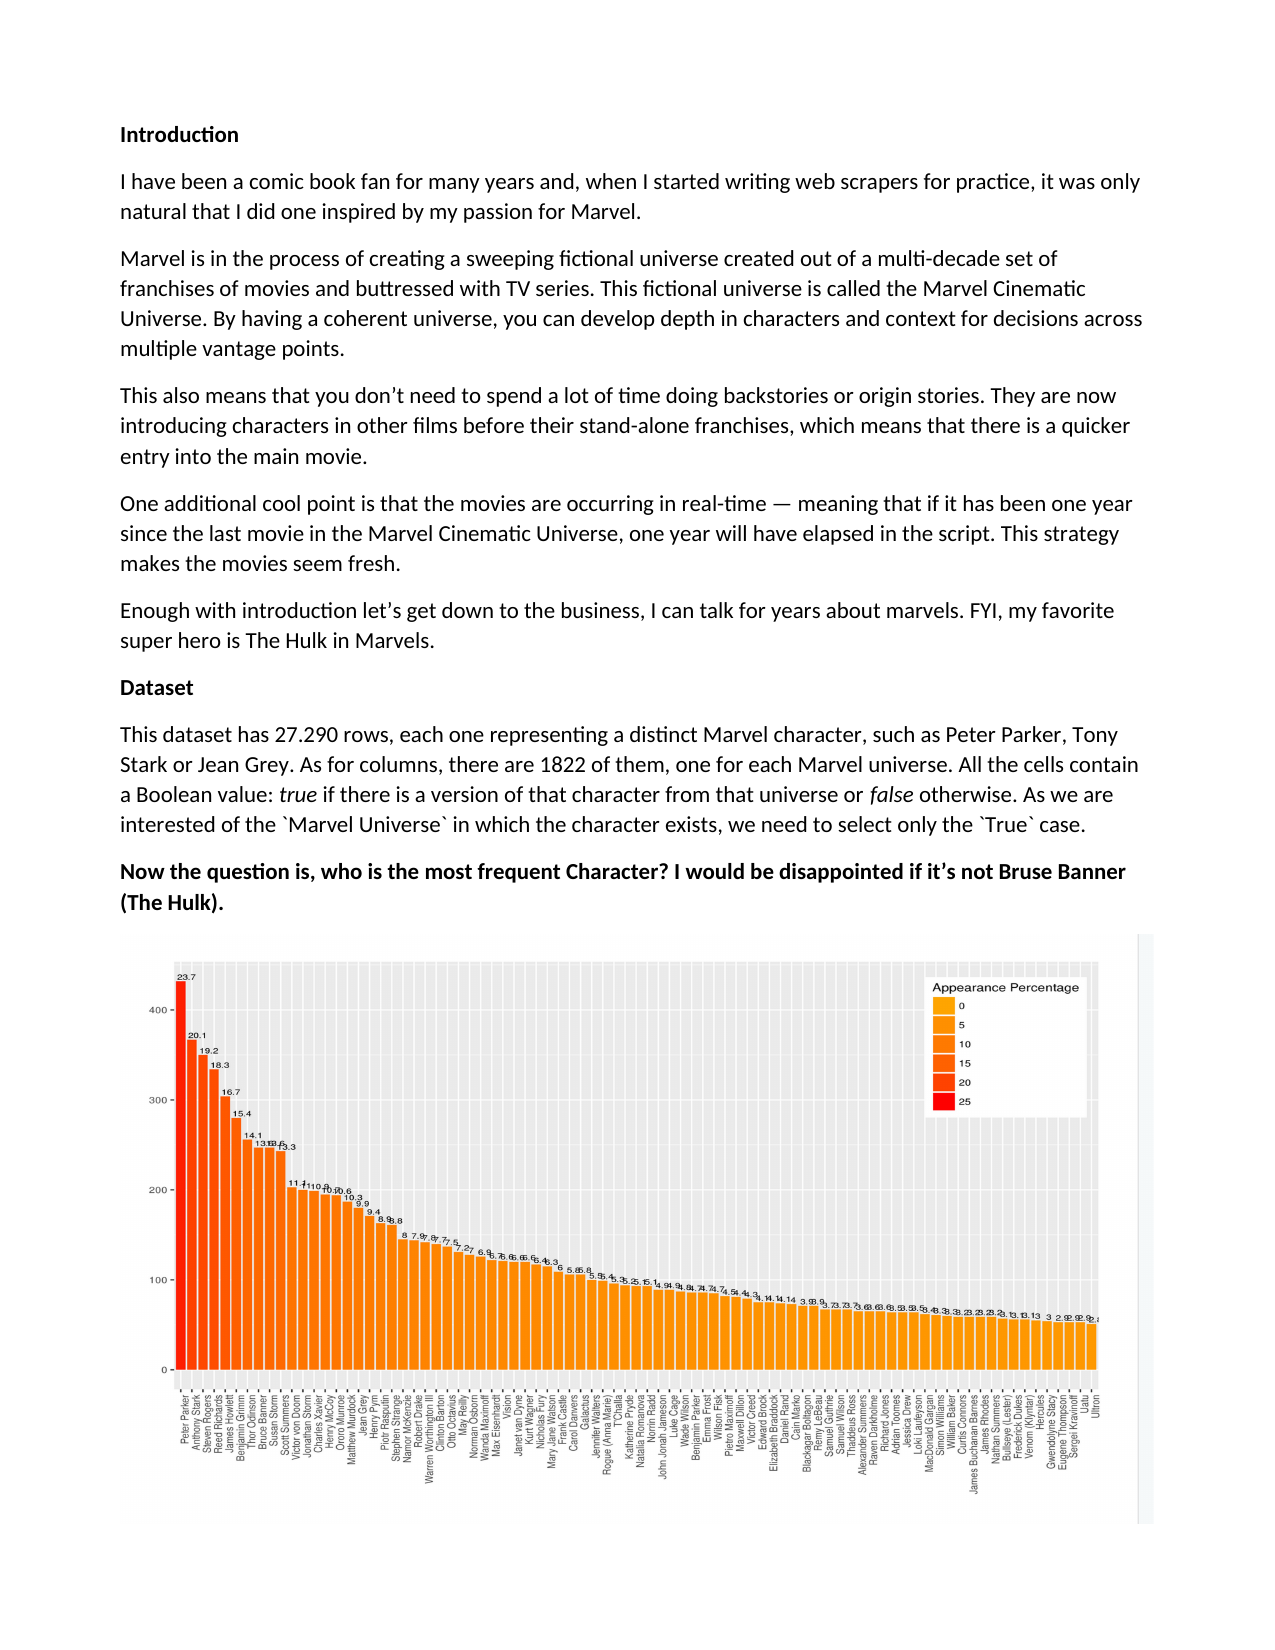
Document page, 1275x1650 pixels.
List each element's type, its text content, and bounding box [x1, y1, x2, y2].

text Now the question is, who is the most frequent Character? I would be disappointed if it’s not Bruse Banner (The Hulk). [120, 857, 1155, 916]
text This also means that you don’t need to spend a lot of time doing backstories or origin stories. They are now introducing characters in other films before their stand-alone franchises, which means that there is a quicker entry into the main movie. [120, 381, 1155, 470]
text One additional cool point is that the movies are occurring in real-time — meaning that if it has been one year since the last movie in the Marvel Cinematic Universe, one year will have elapsed in the script. This strategy makes the movies seem fresh. [120, 489, 1155, 577]
text Enough with introduction let’s get down to the business, I can talk for years about marvels. FYI, my favorite super hero is The Hulk in Marvels. [120, 596, 1155, 654]
text Dataset [120, 673, 1155, 701]
text I have been a comic book fan for many years and, when I started writing web scrapers for practice, it was only natural that I did one inspired by my passion for Marvel. [120, 167, 1155, 225]
text This dataset has 27.290 rows, each one representing a distinct Marvel character, such as Peter Parker, Tony Stark or Jean Grey. As for columns, there are 1822 of them, one for each Marvel universe. All the cells contain a Boolean value: true if there is a version of that character from that universe or false otherwise. As we are interested of the `Marvel Universe` in which the character exists, we need to select only the `True` case. [120, 720, 1155, 839]
text Introduction [120, 120, 1155, 148]
picture [120, 934, 1154, 1524]
text Marvel is in the process of creating a sweeping fictional universe created out of a multi-decade set of franchises of movies and buttressed with TV series. This fictional universe is called the Marvel Cinematic Universe. By having a coherent universe, you can develop depth in characters and context for decisions across multiple vantage points. [120, 244, 1155, 363]
